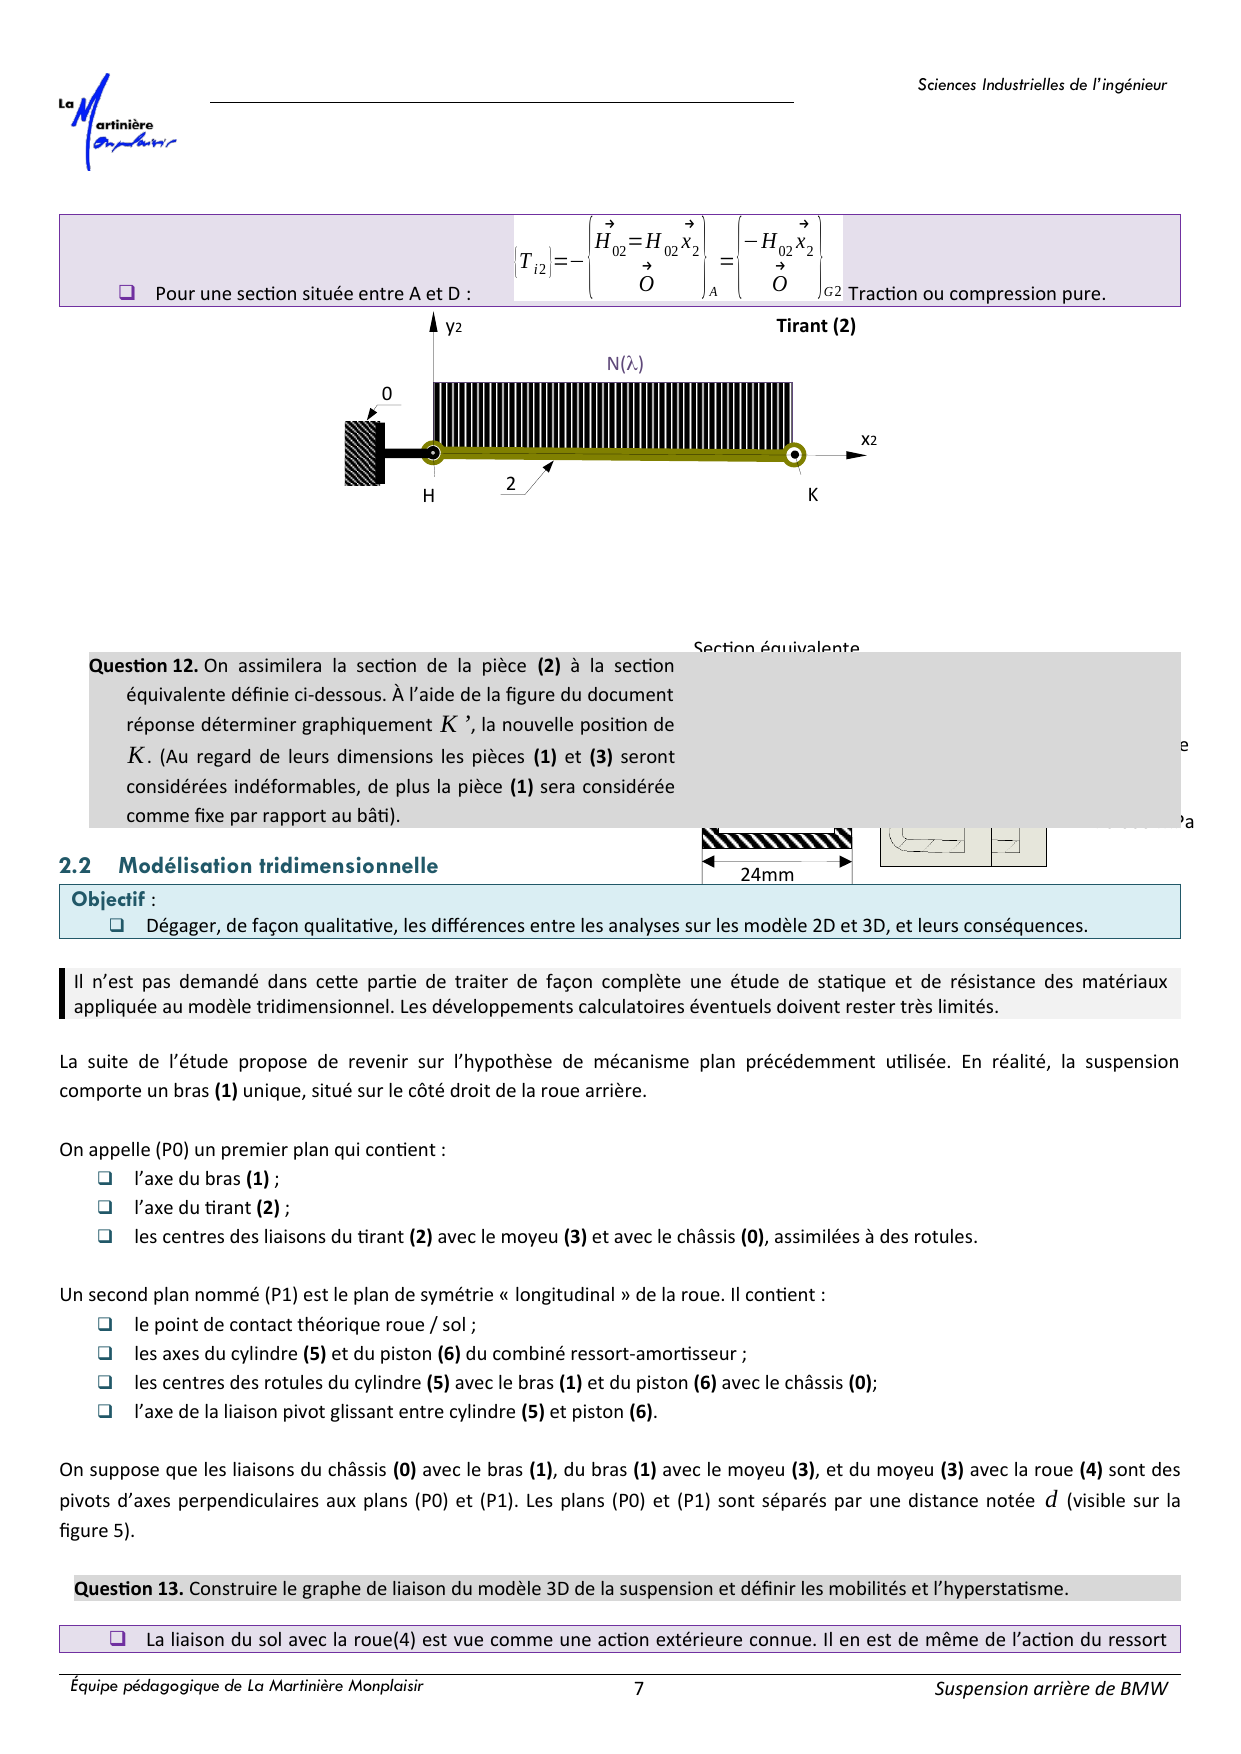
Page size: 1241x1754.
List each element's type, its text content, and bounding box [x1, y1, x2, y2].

picture [344, 421, 381, 486]
picture [703, 828, 851, 848]
text La suite de l’étude propose de revenir sur l’hypothèse de mécanisme plan précédemment utilisée. En réalité, la suspension comporte un bras (1) unique, situé sur le côté droit de la roue arrière. [59, 1048, 1181, 1103]
picture [58, 73, 177, 171]
picture [992, 828, 1046, 852]
table_header Il n’est pas demandé dans cette partie de traiter de façon complète une étude de statique et de résistance des matériaux appliquée au modèle tridimensionnel. Les développements calculatoires éventuels doivent rester très limités. [65, 968, 1181, 1019]
list l’axe de la liaison pivot glissant entre cylindre (5) et piston (6). [97, 1398, 1181, 1424]
list les centres des liaisons du tirant (2) avec le moyeu (3) et avec le châssis (0), assimilées à des rotules. [97, 1223, 1181, 1249]
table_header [60, 1626, 1180, 1652]
text On assimilera la section de la pièce (2) à la section équivalente définie ci-dessous. À l’aide de la figure du document réponse déterminer graphiquement , la nouvelle position de . (Au regard de leurs dimensions les pièces (1) et (3) seront considérées indéformables, de plus la pièce (1) sera considérée comme fixe par rapport au bâti). [89, 652, 1181, 828]
table_header Pour une section située entre A et D : Traction ou compression pure. [60, 215, 1180, 306]
list l’axe du tirant (2) ; [97, 1194, 1181, 1219]
table_header Objectif : Dégager, de façon qualitative, les différences entre les analyses sur les modèle 2D et 3D, et leurs conséquences. [60, 885, 1180, 938]
text On appelle (P0) un premier plan qui contient : [59, 1136, 1181, 1161]
text Construire le graphe de liaison du modèle 3D de la suspension et définir les mobilités et l’hyperstatisme. [74, 1575, 1181, 1601]
picture [881, 828, 991, 852]
subtitle Modélisation tridimensionnelle [58, 852, 1181, 879]
text On suppose que les liaisons du châssis (0) avec le bras (1), du bras (1) avec le moyeu (3), et du moyeu (3) avec la roue (4) sont des pivots d’axes perpendiculaires aux plans (P0) et (P1). Les plans (P0) et (P1) sont séparés par une distance notée (visible sur la figure 5). [59, 1457, 1181, 1542]
list les axes du cylindre (5) et du piston (6) du combiné ressort-amortisseur ; [97, 1340, 1181, 1365]
text Un second plan nommé (P1) est le plan de symétrie « longitudinal » de la roue. Il contient : [59, 1282, 1181, 1307]
picture [434, 383, 792, 449]
list le point de contact théorique roue / sol ; [97, 1311, 1181, 1336]
list l’axe du bras (1) ; [97, 1165, 1181, 1190]
list les centres des rotules du cylindre (5) avec le bras (1) et du piston (6) avec le châssis (0); [97, 1369, 1181, 1394]
